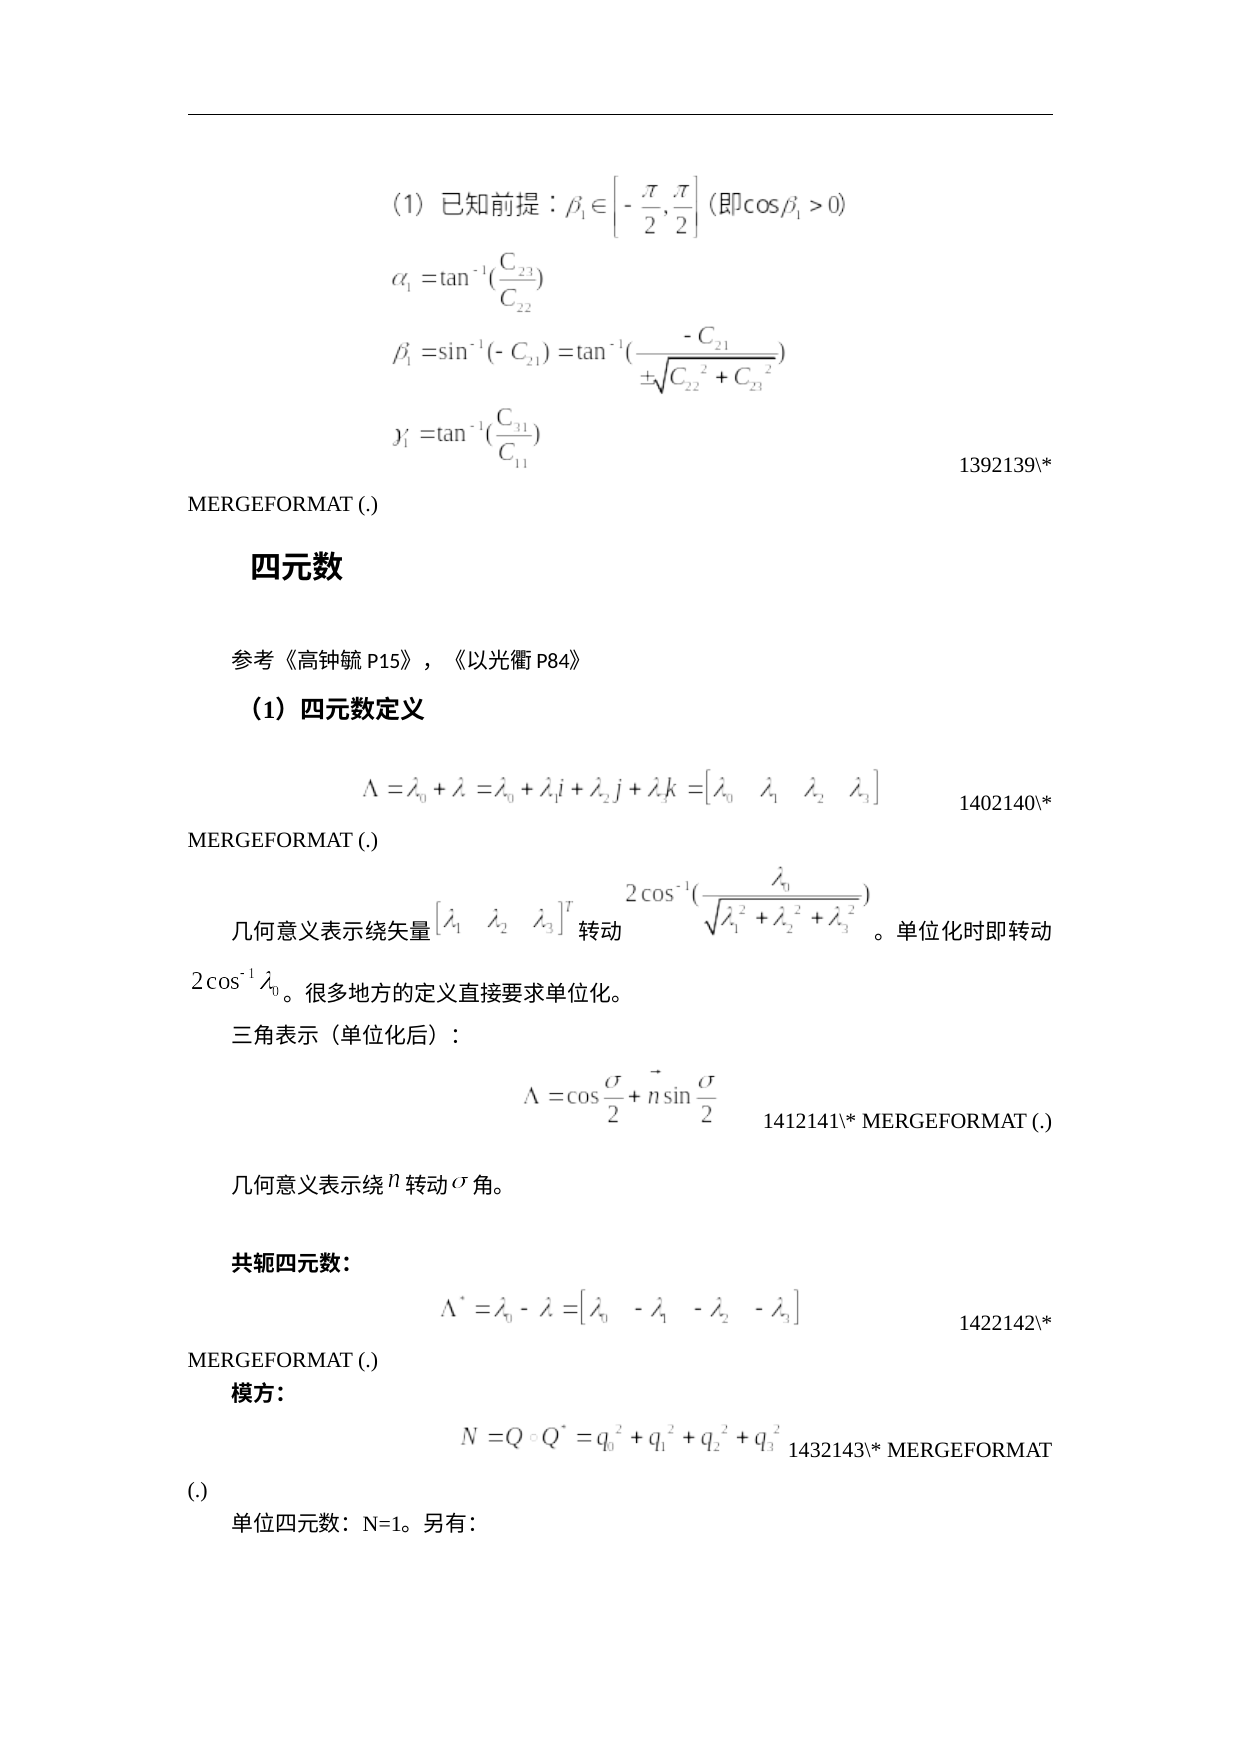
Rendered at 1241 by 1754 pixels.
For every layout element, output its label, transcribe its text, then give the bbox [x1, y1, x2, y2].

text 单位四元数：N=1。另有： [187, 1506, 1053, 1538]
text 几何意义表示绕转动角。 [187, 1148, 1053, 1213]
text 三角表示（单位化后）： [187, 1018, 1053, 1051]
text 模方： [187, 1376, 1053, 1408]
text 共轭四元数： [187, 1246, 1053, 1278]
subtitle （1）四元数定义 [187, 675, 1053, 740]
text 参考《高钟毓P15》，《以光衢P84》 [187, 642, 1053, 675]
text 几何意义表示绕矢量转动。单位化时即转动。很多地方的定义直接要求单位化。 [187, 856, 1053, 1018]
subtitle 四元数 [187, 532, 1053, 597]
